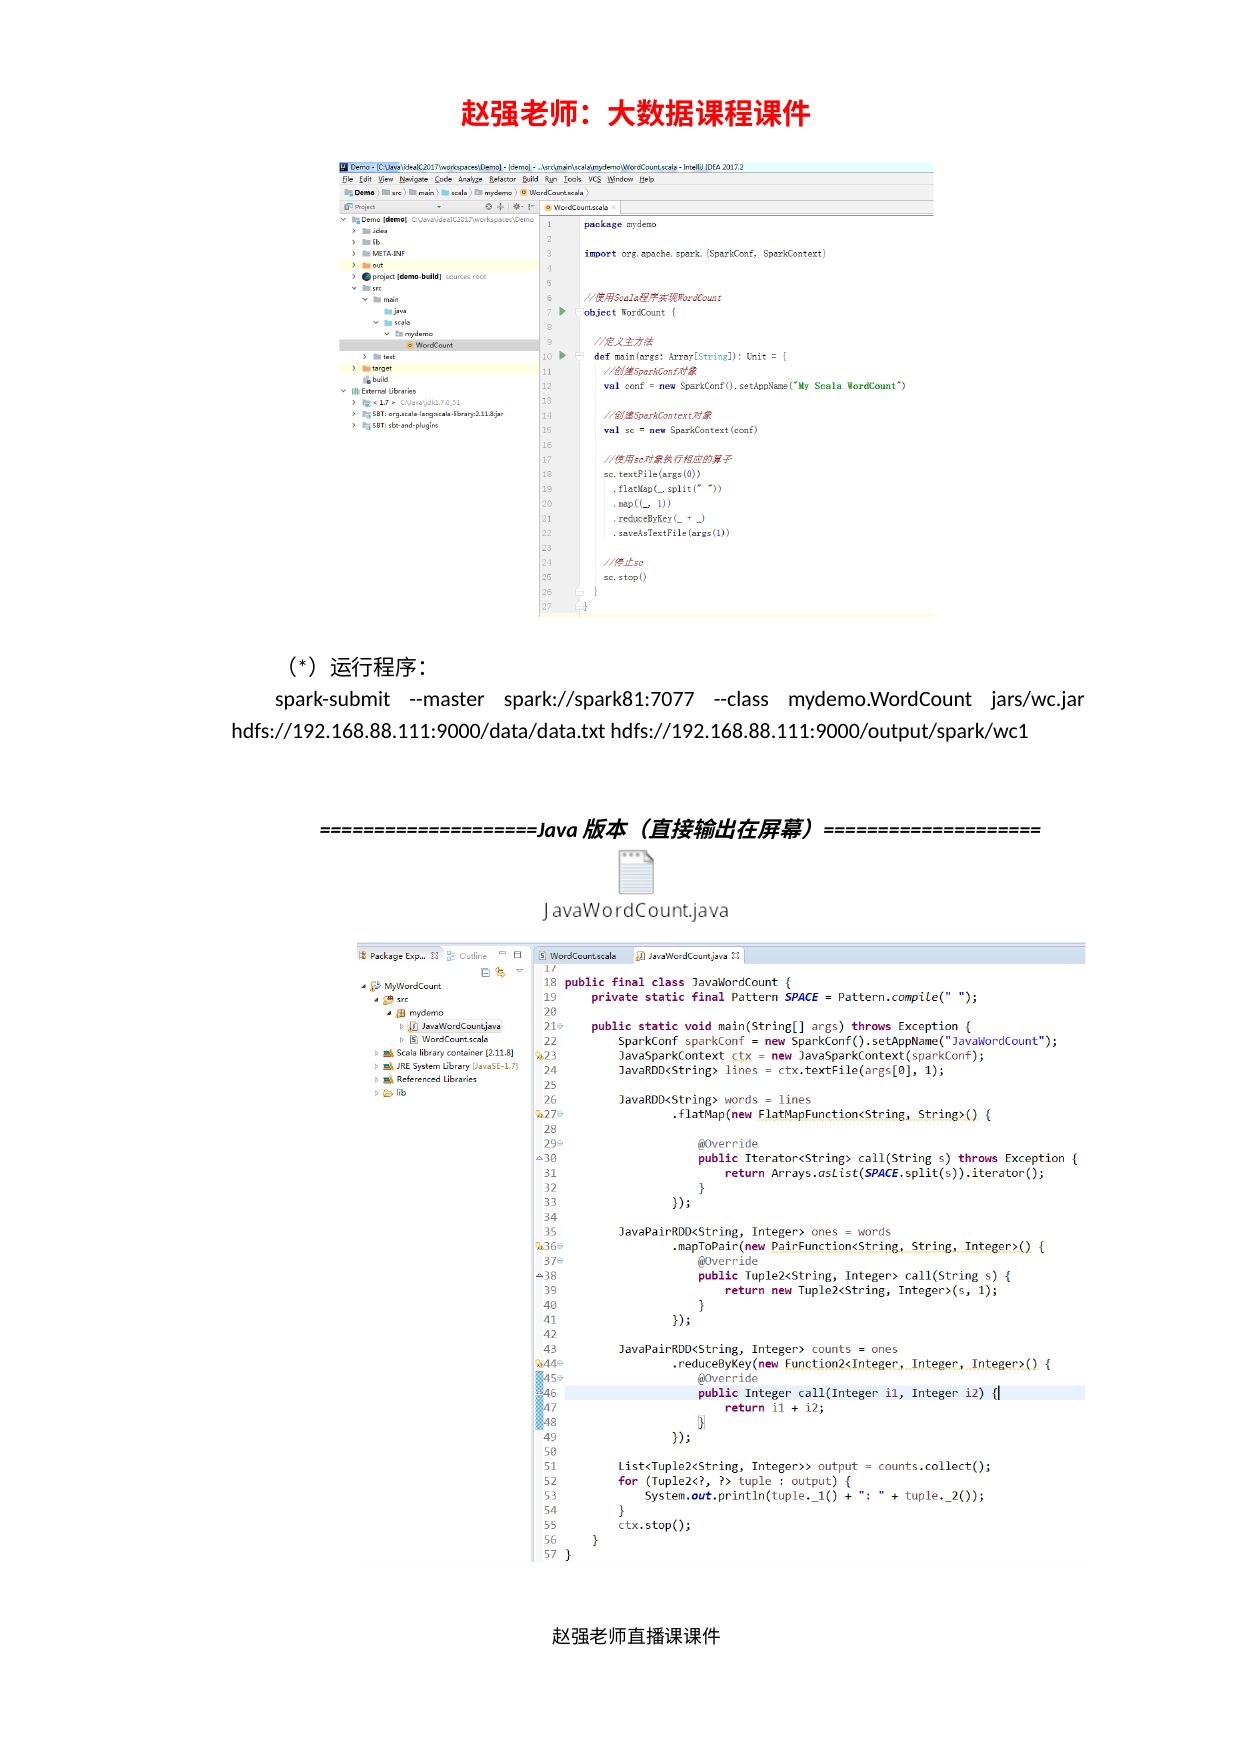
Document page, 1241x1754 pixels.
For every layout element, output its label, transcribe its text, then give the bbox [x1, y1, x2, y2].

text ====================Java版本（直接输出在屏幕）==================== [231, 812, 1085, 844]
picture [357, 942, 1086, 1562]
text （*）运行程序： [231, 649, 1085, 682]
picture [339, 162, 934, 617]
text spark-submit --master spark://spark81:7077 --class mydemo.WordCount jars/wc.jar hdfs://192.168.88.111:9000/data/data.txt hdfs://192.168.88.111:9000/output/spark/wc1 [231, 682, 1085, 747]
